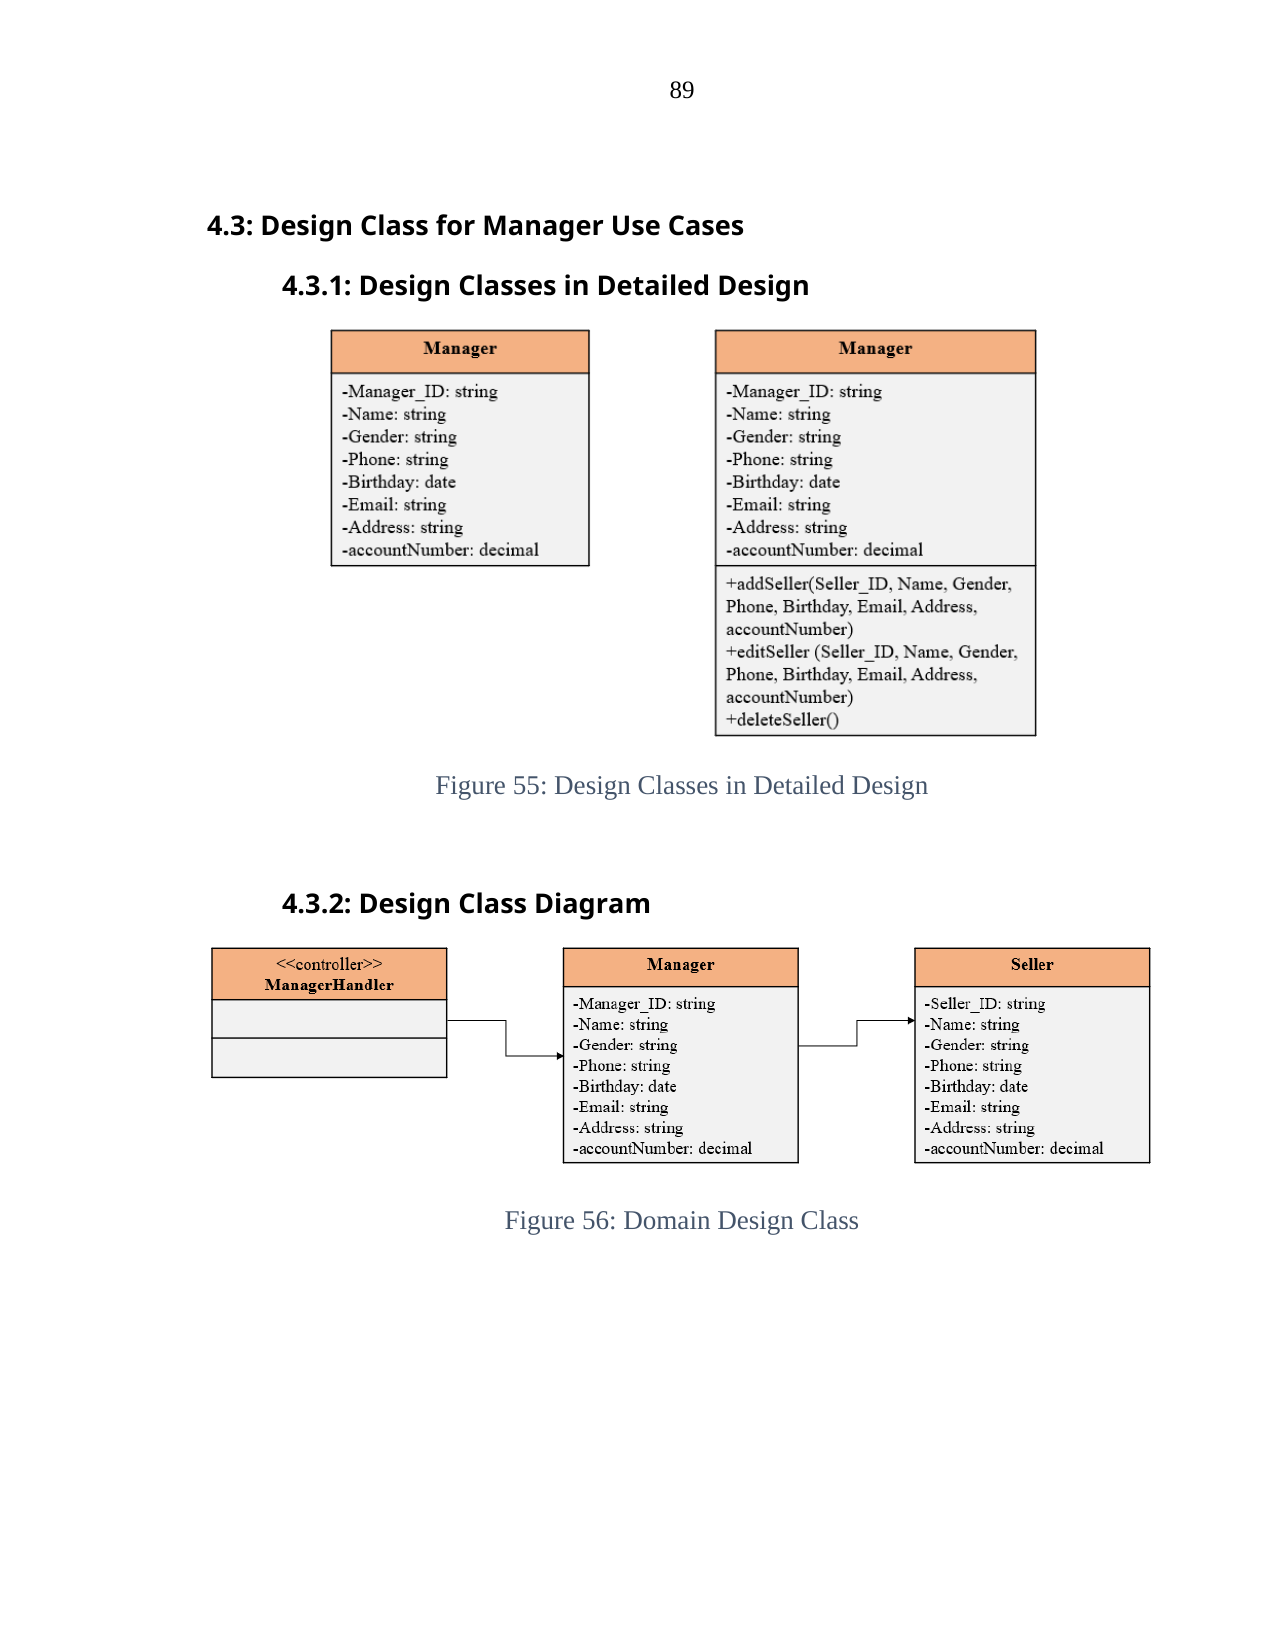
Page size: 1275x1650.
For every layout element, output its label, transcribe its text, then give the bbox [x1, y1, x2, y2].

text Figure 55: Design Classes in Detailed Design [207, 769, 1157, 800]
subtitle 4.3.2: Design Class Diagram [207, 884, 1157, 921]
picture [206, 940, 1157, 1173]
text Figure 56: Domain Design Class [207, 1204, 1157, 1235]
subtitle 4.3: Design Class for Manager Use Cases [207, 207, 1157, 244]
subtitle 4.3.1: Design Classes in Detailed Design [207, 266, 1157, 303]
picture [325, 321, 1039, 739]
